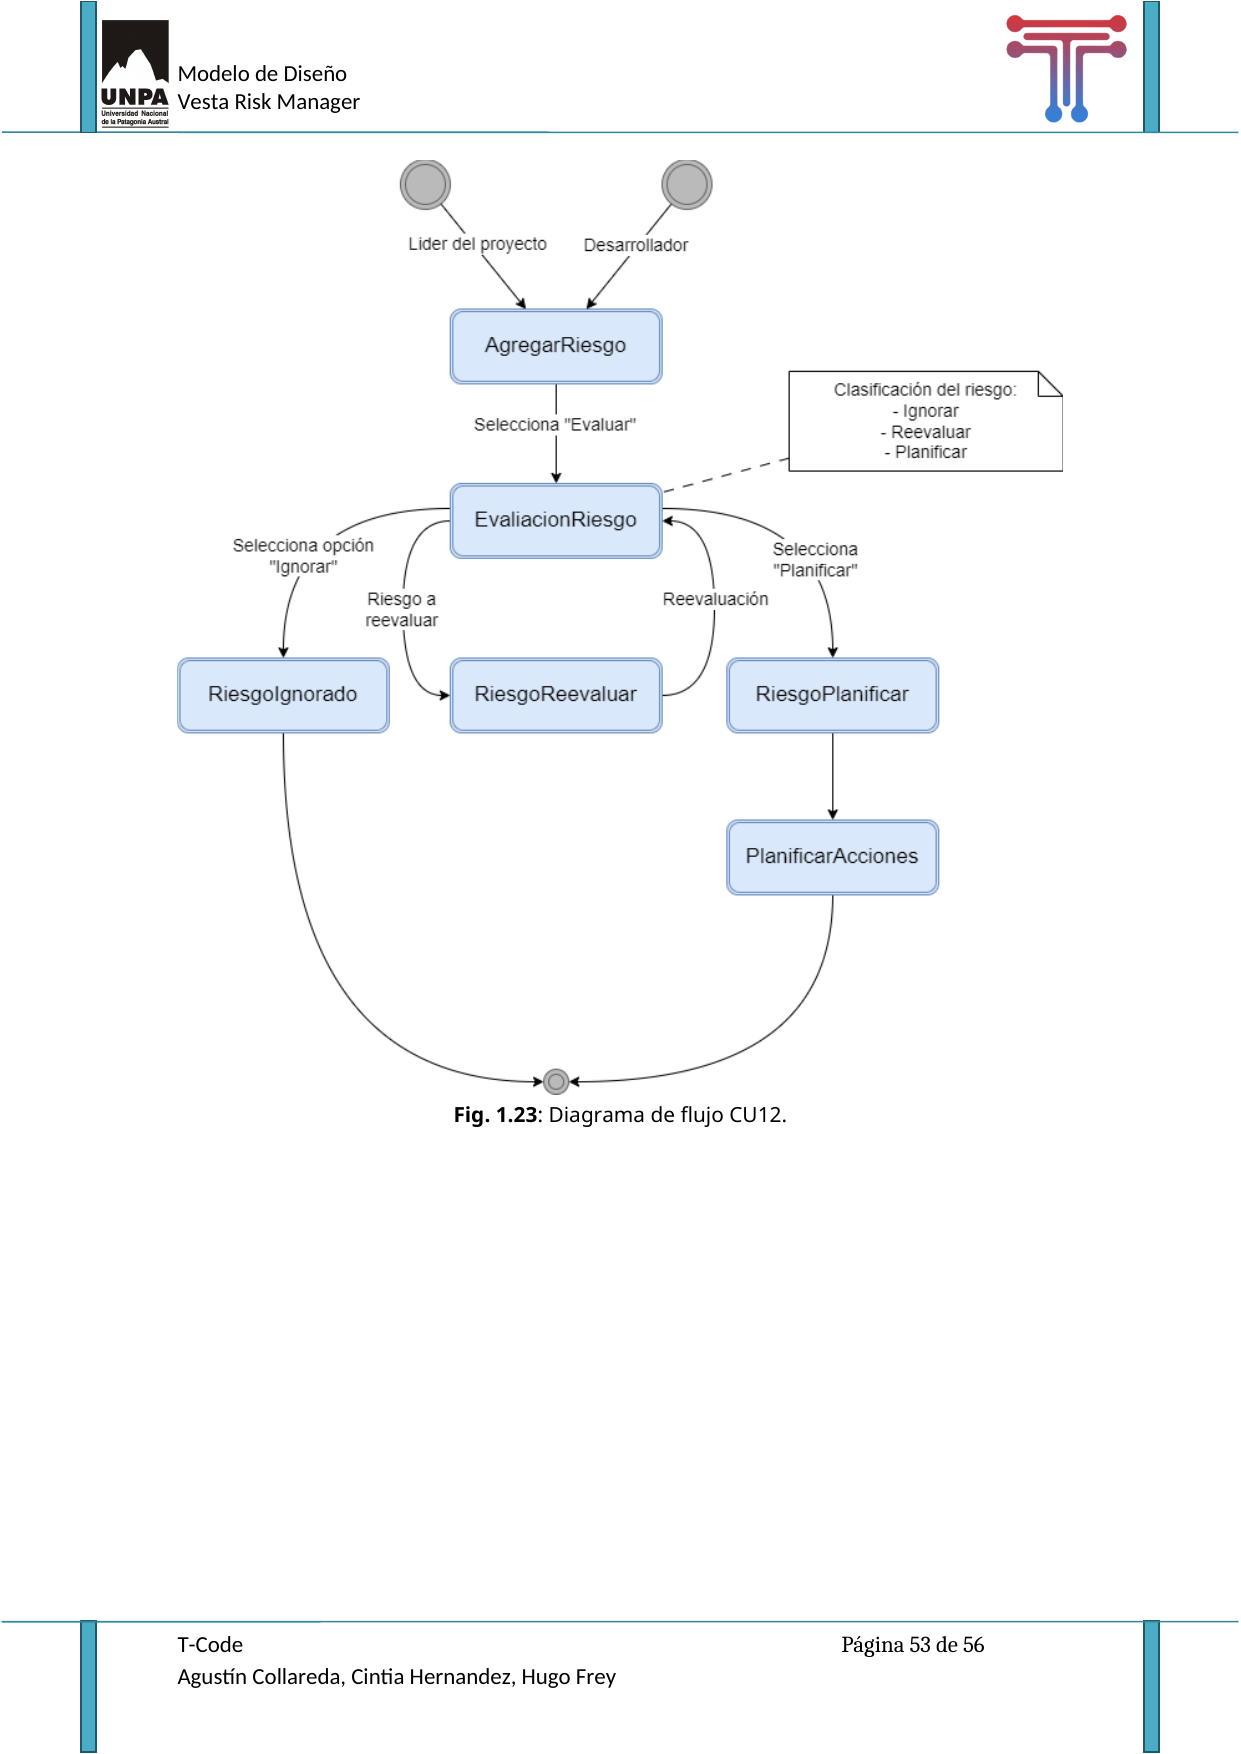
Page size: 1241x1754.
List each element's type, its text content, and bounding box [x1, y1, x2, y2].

picture [177, 160, 1063, 1095]
text Fig. 1.23: Diagrama de flujo CU12. [177, 1101, 1063, 1129]
picture [1005, 12, 1128, 125]
picture [100, 18, 170, 129]
